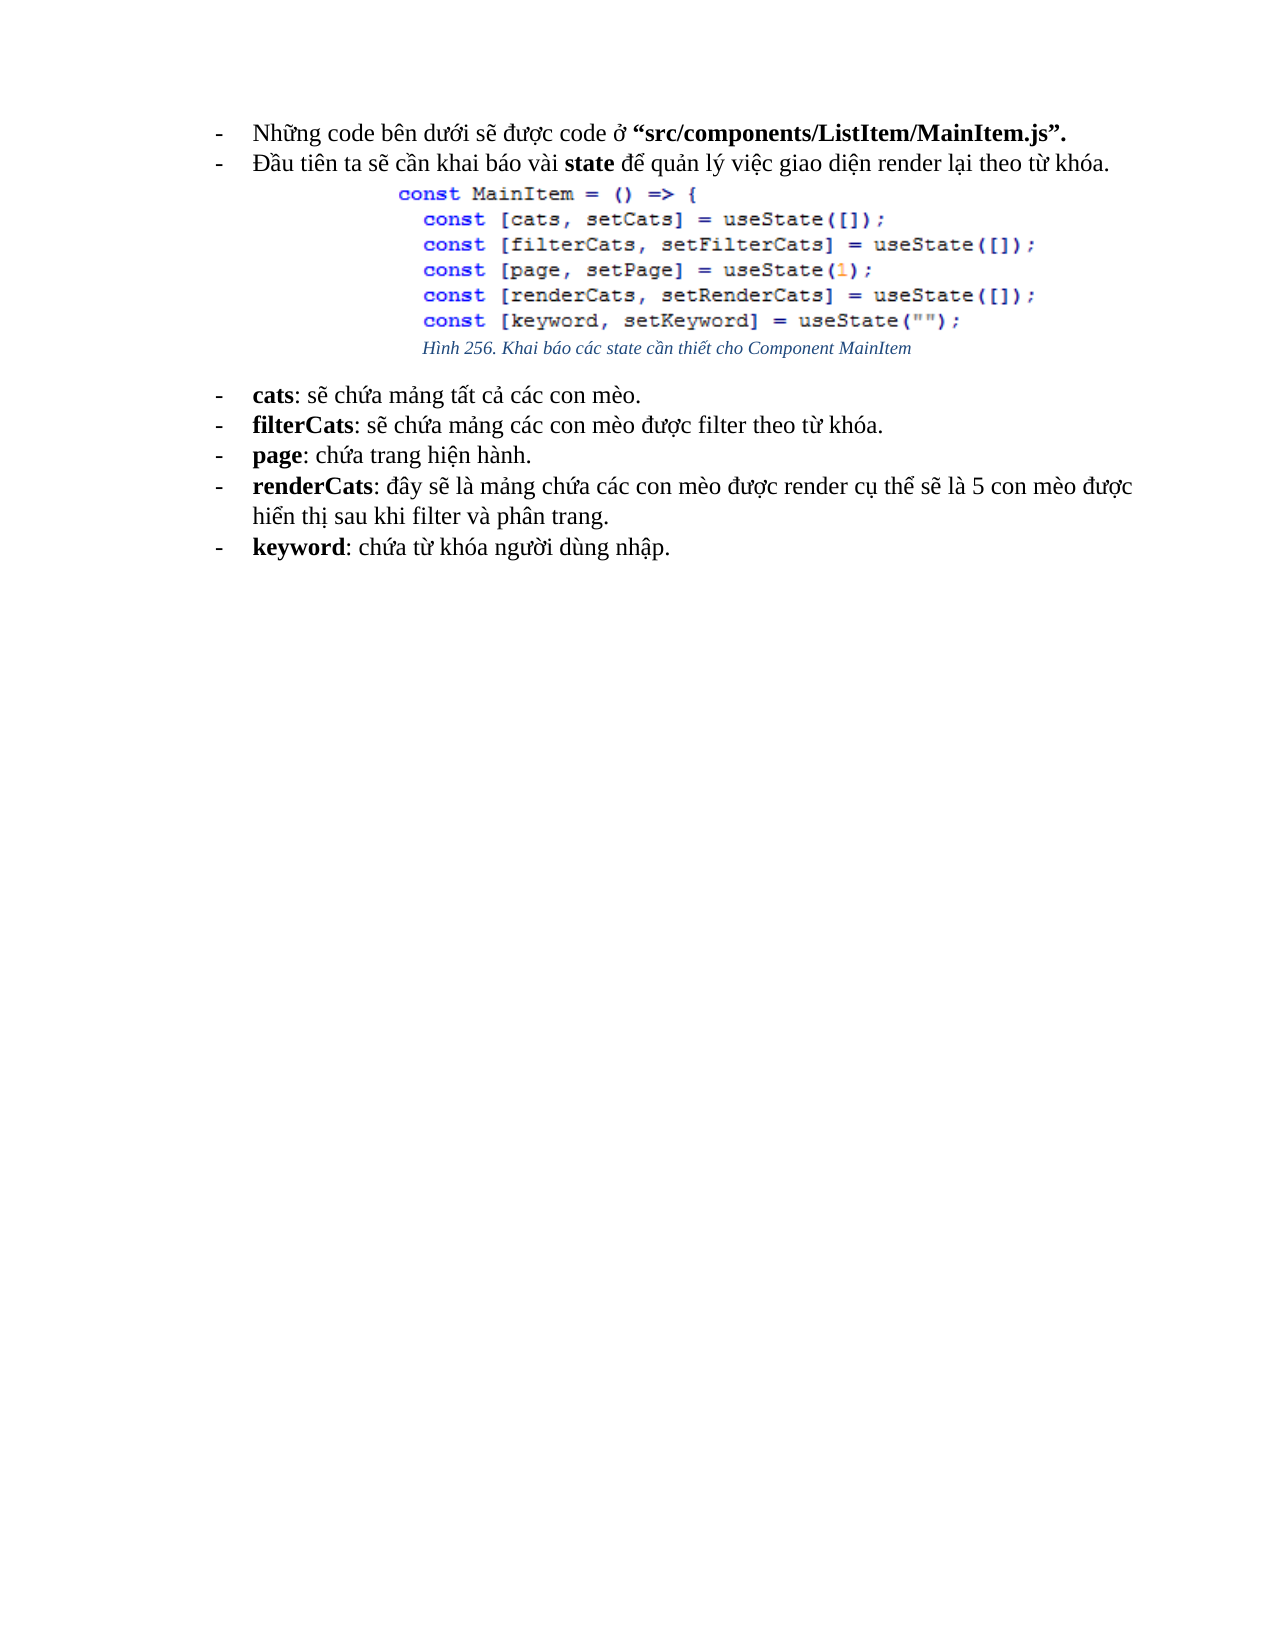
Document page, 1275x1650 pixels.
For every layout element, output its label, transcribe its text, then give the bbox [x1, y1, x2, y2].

list keyword: chứa từ khóa người dùng nhập. [215, 532, 1157, 561]
picture [398, 178, 1059, 338]
list Đầu tiên ta sẽ cần khai báo vài state để quản lý việc giao diện render lại theo từ khóa. [215, 148, 1157, 177]
list page: chứa trang hiện hành. [215, 441, 1157, 469]
text Hình 256. Khai báo các state cần thiết cho Component MainItem [177, 337, 1157, 359]
list renderCats: đây sẽ là mảng chứa các con mèo được render cụ thể sẽ là 5 con mèo được hiển thị sau khi filter và phân trang. [215, 471, 1157, 530]
list Những code bên dưới sẽ được code ở “src/components/ListItem/MainItem.js”. [215, 118, 1157, 147]
list filterCats: sẽ chứa mảng các con mèo được filter theo từ khóa. [215, 410, 1157, 439]
list cats: sẽ chứa mảng tất cả các con mèo. [215, 380, 1157, 408]
